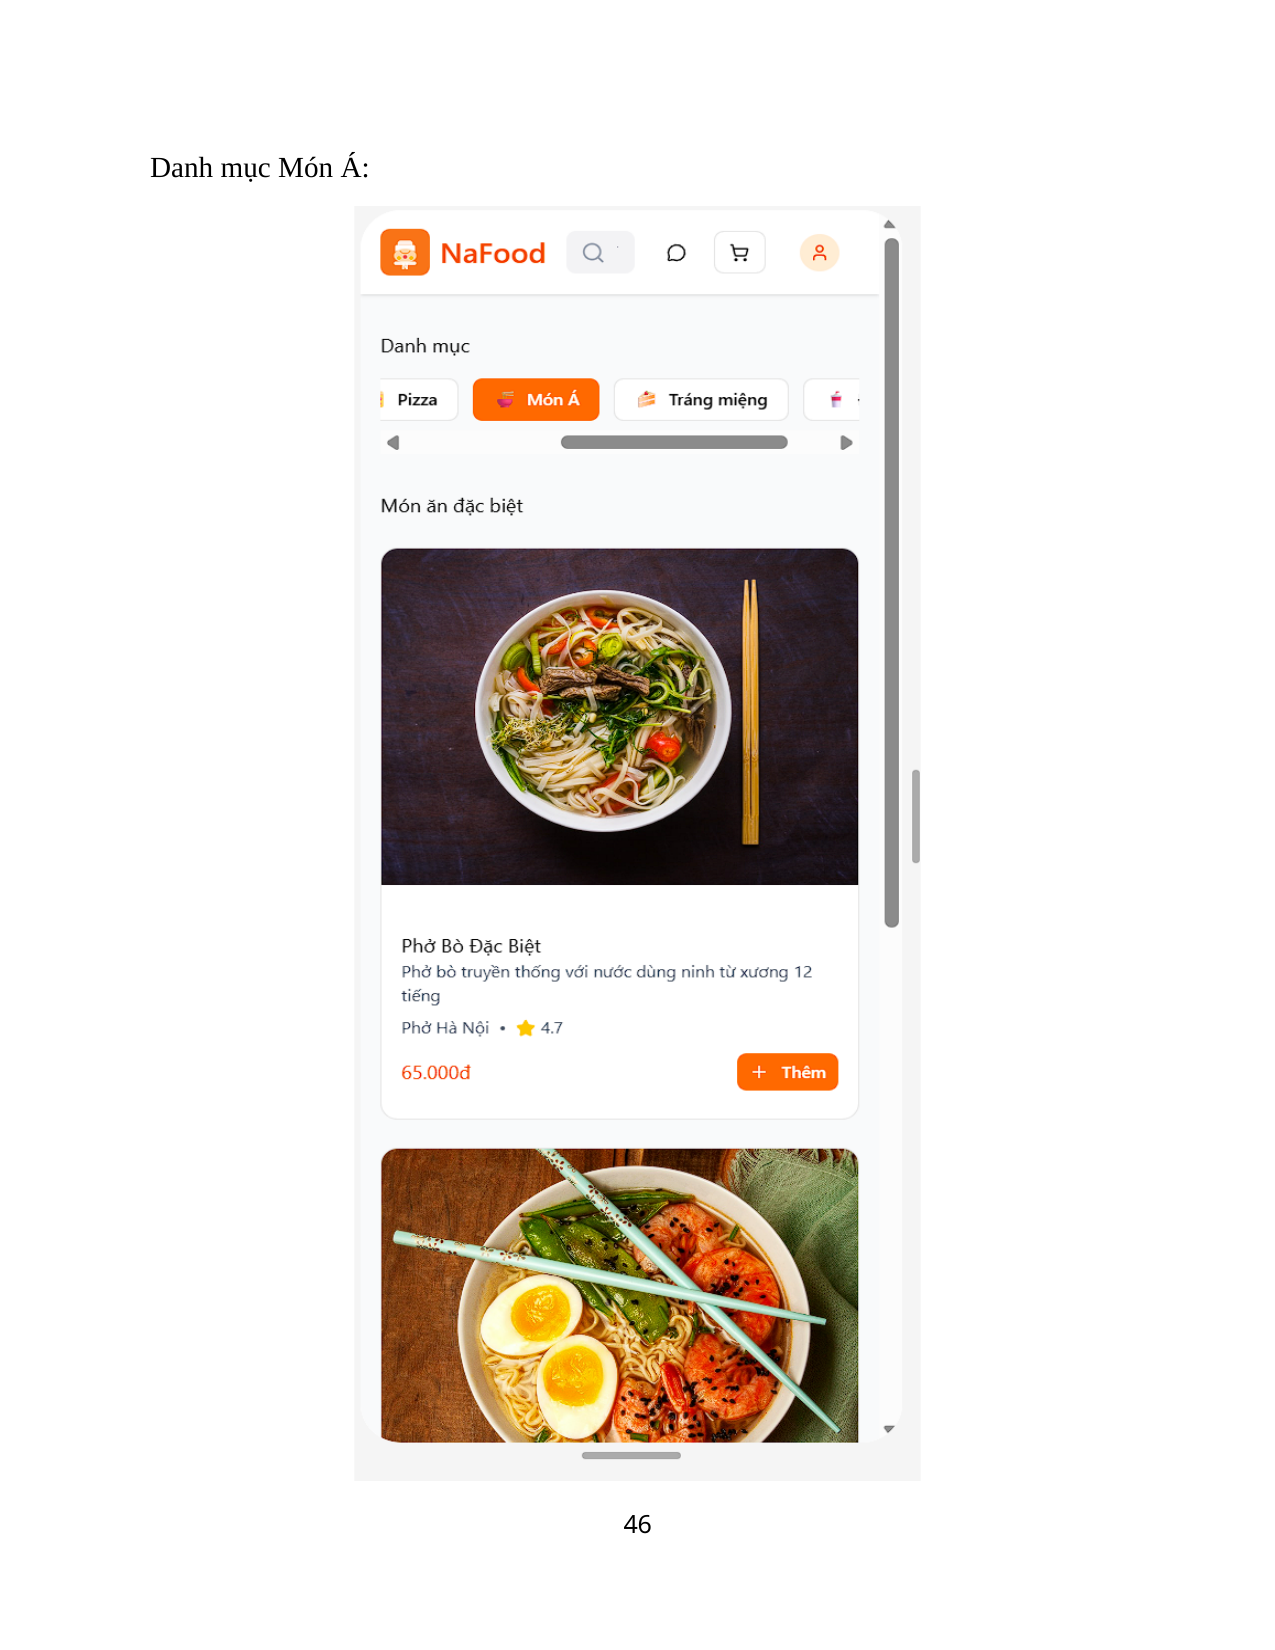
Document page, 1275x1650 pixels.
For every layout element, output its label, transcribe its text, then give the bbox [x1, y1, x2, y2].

text Danh mục Món Á: [150, 150, 1125, 183]
picture [354, 206, 921, 1481]
